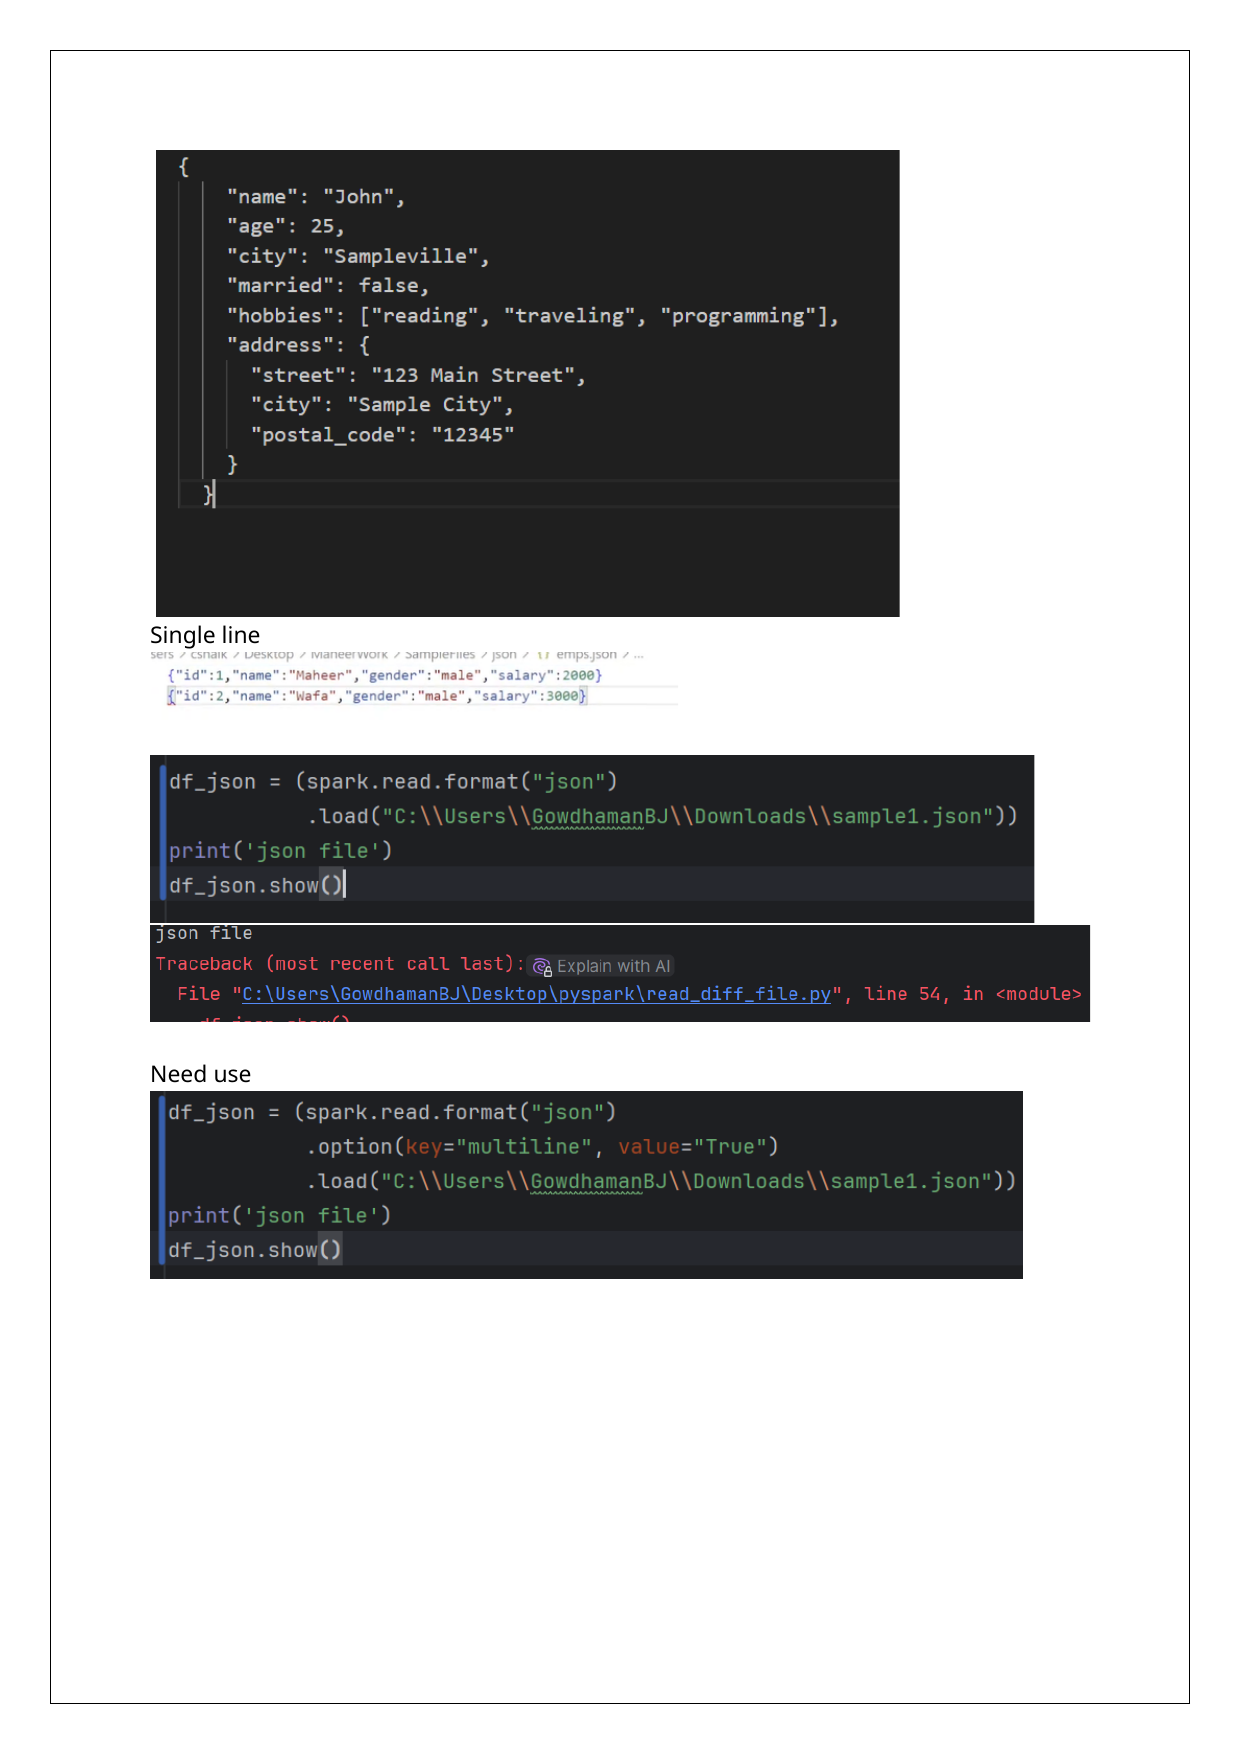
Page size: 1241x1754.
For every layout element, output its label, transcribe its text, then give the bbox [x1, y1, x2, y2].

picture [150, 925, 1091, 1022]
text Need use [150, 1057, 1090, 1089]
picture [150, 652, 679, 720]
text Single line [150, 619, 1090, 650]
picture [156, 150, 900, 617]
picture [150, 1091, 1023, 1279]
picture [150, 755, 1035, 923]
